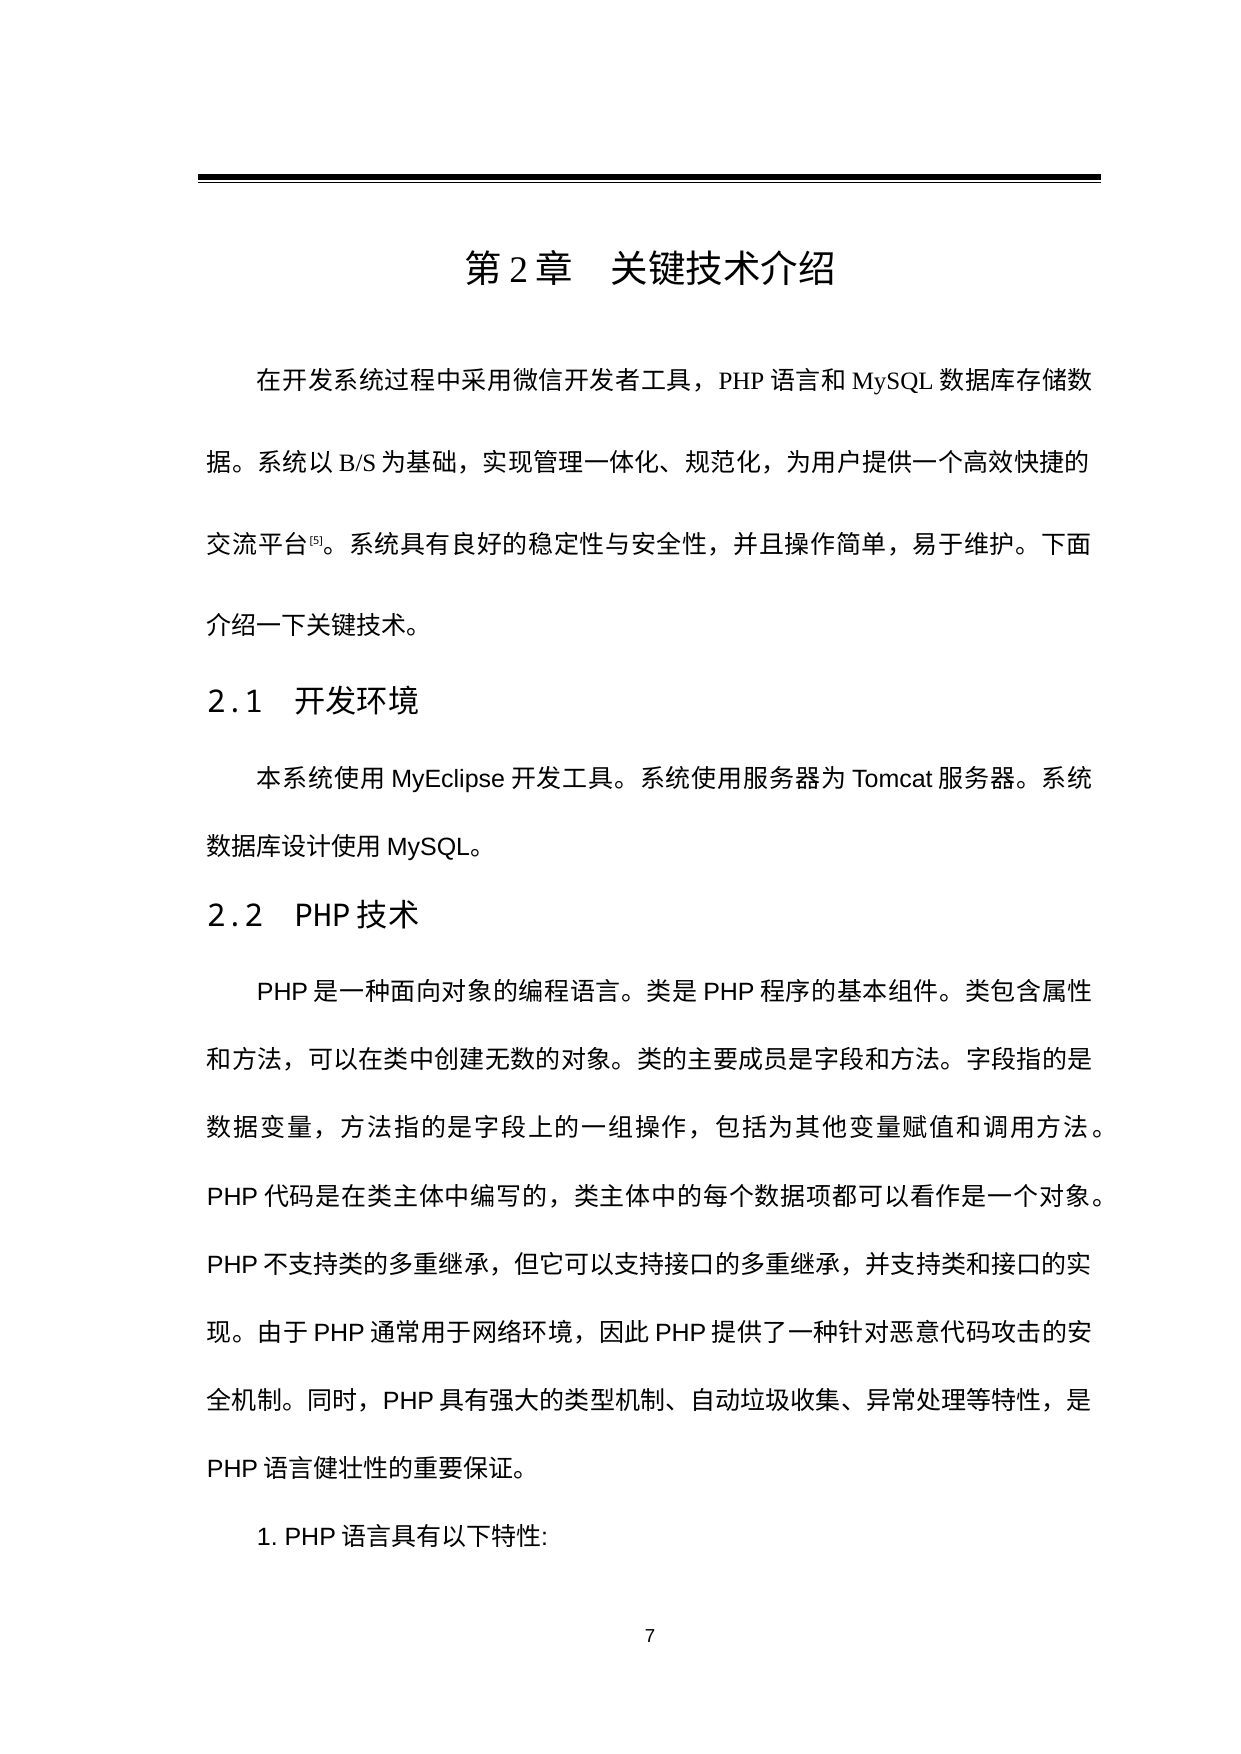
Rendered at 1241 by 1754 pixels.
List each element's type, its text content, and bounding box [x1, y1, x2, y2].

text PHP是一种面向对象的编程语言。类是PHP程序的基本组件。类包含属性和方法，可以在类中创建无数的对象。类的主要成员是字段和方法。字段指的是数据变量，方法指的是字段上的一组操作，包括为其他变量赋值和调用方法。PHP代码是在类主体中编写的，类主体中的每个数据项都可以看作是一个对象。PHP不支持类的多重继承，但它可以支持接口的多重继承，并支持类和接口的实现。由于PHP通常用于网络环境，因此PHP提供了一种针对恶意代码攻击的安全机制。同时，PHP具有强大的类型机制、自动垃圾收集、异常处理等特性，是PHP语言健壮性的重要保证。 [207, 956, 1093, 1501]
text 1. PHP语言具有以下特性: [207, 1501, 1093, 1569]
text 本系统使用MyEclipse开发工具。系统使用服务器为Tomcat服务器。系统数据库设计使用MySQL。 [207, 742, 1093, 878]
subtitle 第2章 关键技术介绍 [207, 232, 1093, 300]
text 2.1 开发环境 [207, 665, 1093, 733]
text 2.2 PHP技术 [207, 878, 1093, 947]
text 在开发系统过程中采用微信开发者工具，PHP语言和MySQL数据库存储数据。系统以B/S为基础，实现管理一体化、规范化，为用户提供一个高效快捷的交流平台[5]。系统具有良好的稳定性与安全性，并且操作简单，易于维护。下面介绍一下关键技术。 [207, 345, 1093, 658]
